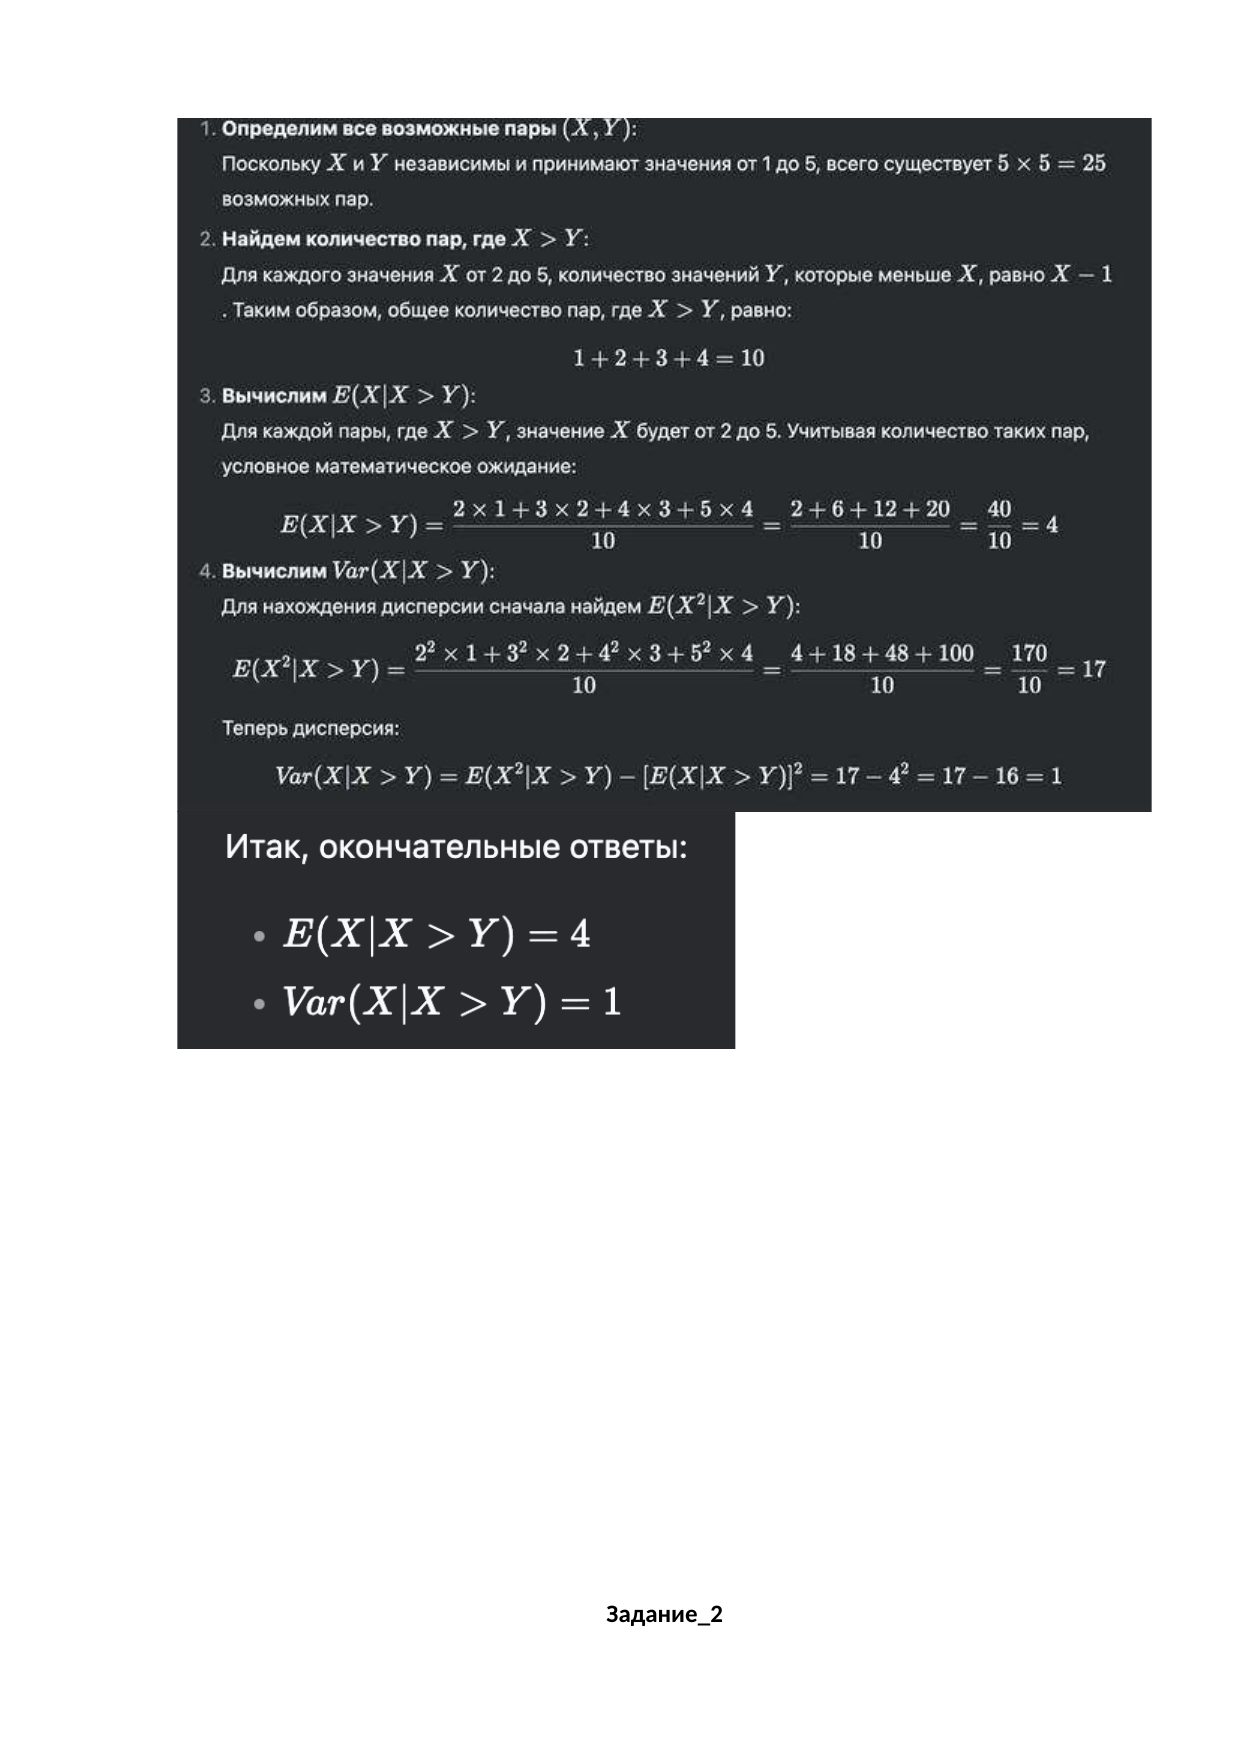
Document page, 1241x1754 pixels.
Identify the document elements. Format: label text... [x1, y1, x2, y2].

text Задание_2 [177, 1598, 1152, 1629]
picture [177, 118, 1152, 1049]
